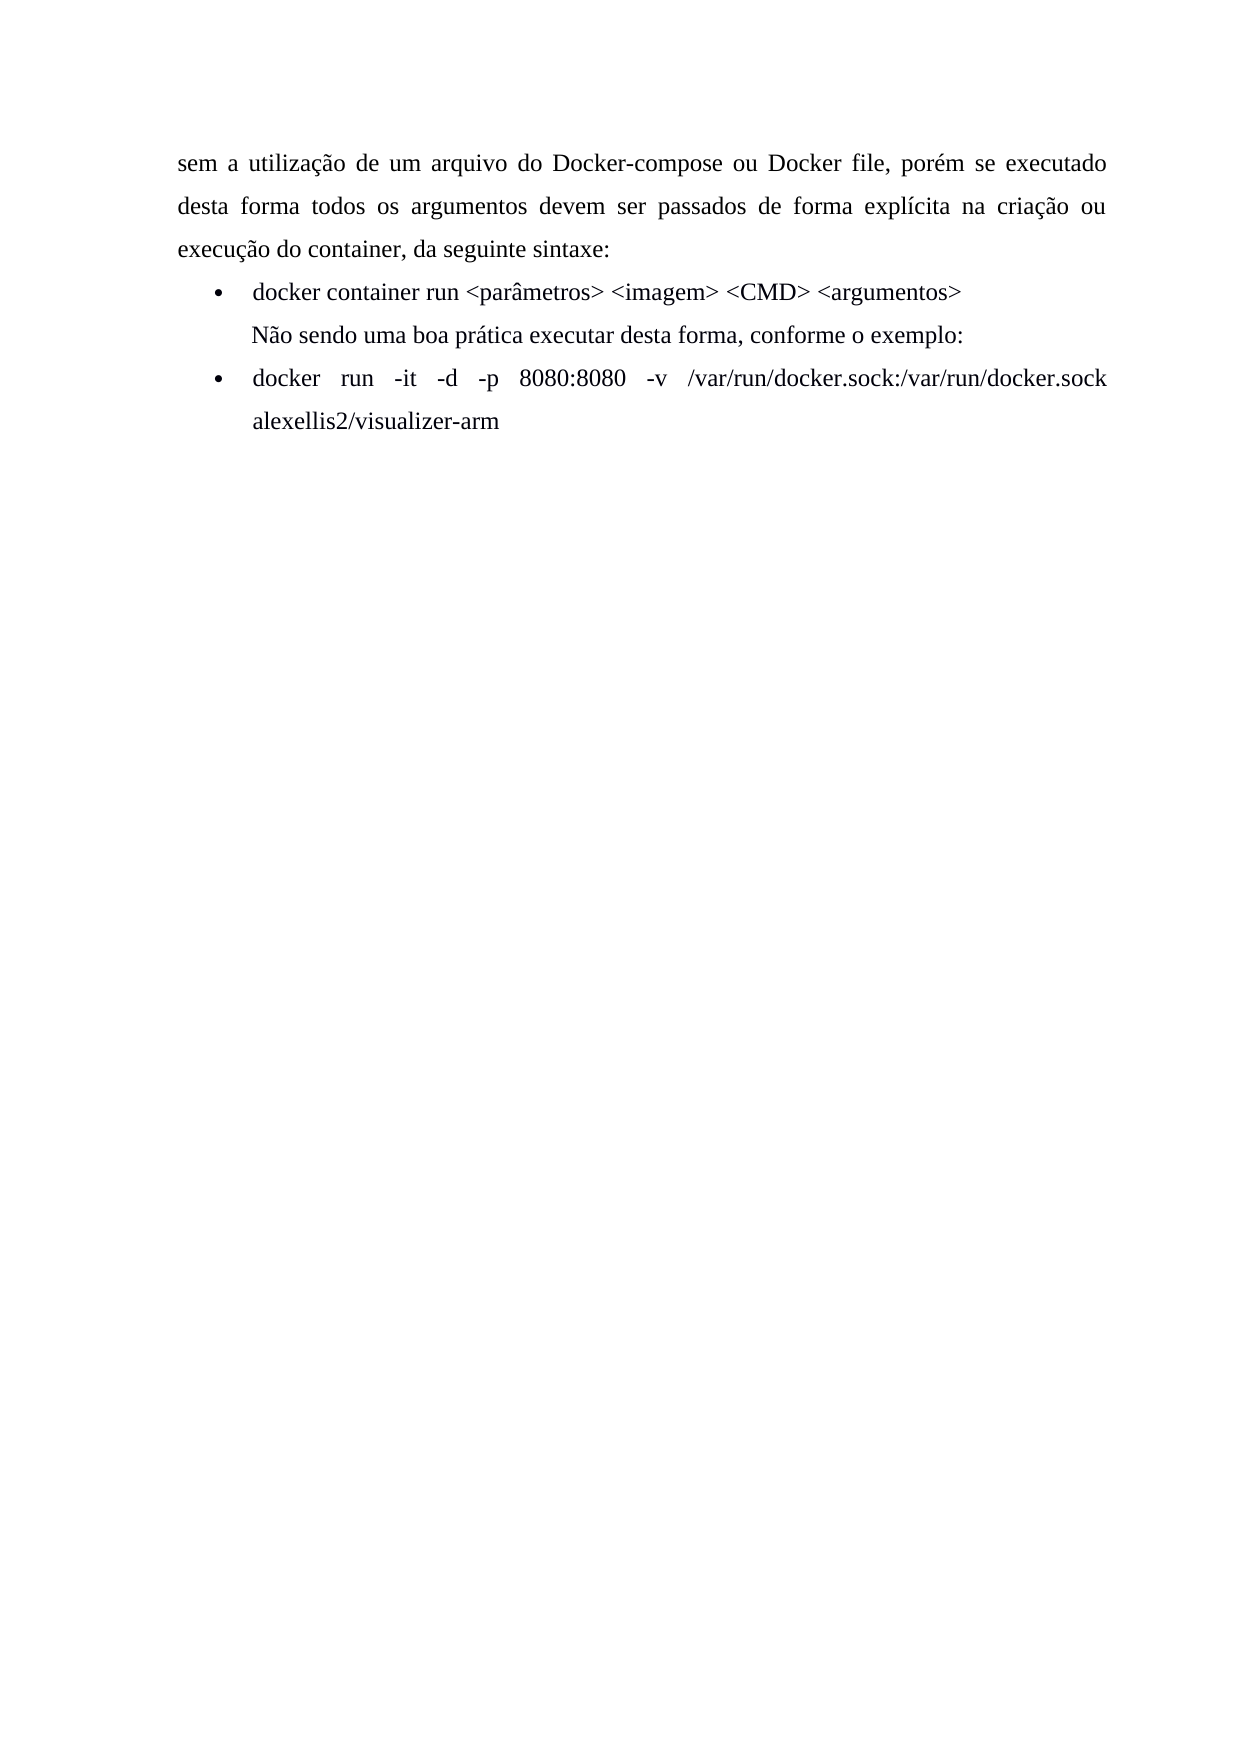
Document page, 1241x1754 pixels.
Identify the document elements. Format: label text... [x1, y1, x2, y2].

list docker container run <parâmetros> <imagem> <CMD> <argumentos> [215, 277, 1107, 306]
list Não sendo uma boa prática executar desta forma, conforme o exemplo: [177, 320, 1107, 349]
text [177, 148, 1107, 263]
list docker run -it -d -p 8080:8080 -v /var/run/docker.sock:/var/run/docker.sock alexellis2/visualizer-arm [215, 363, 1107, 435]
